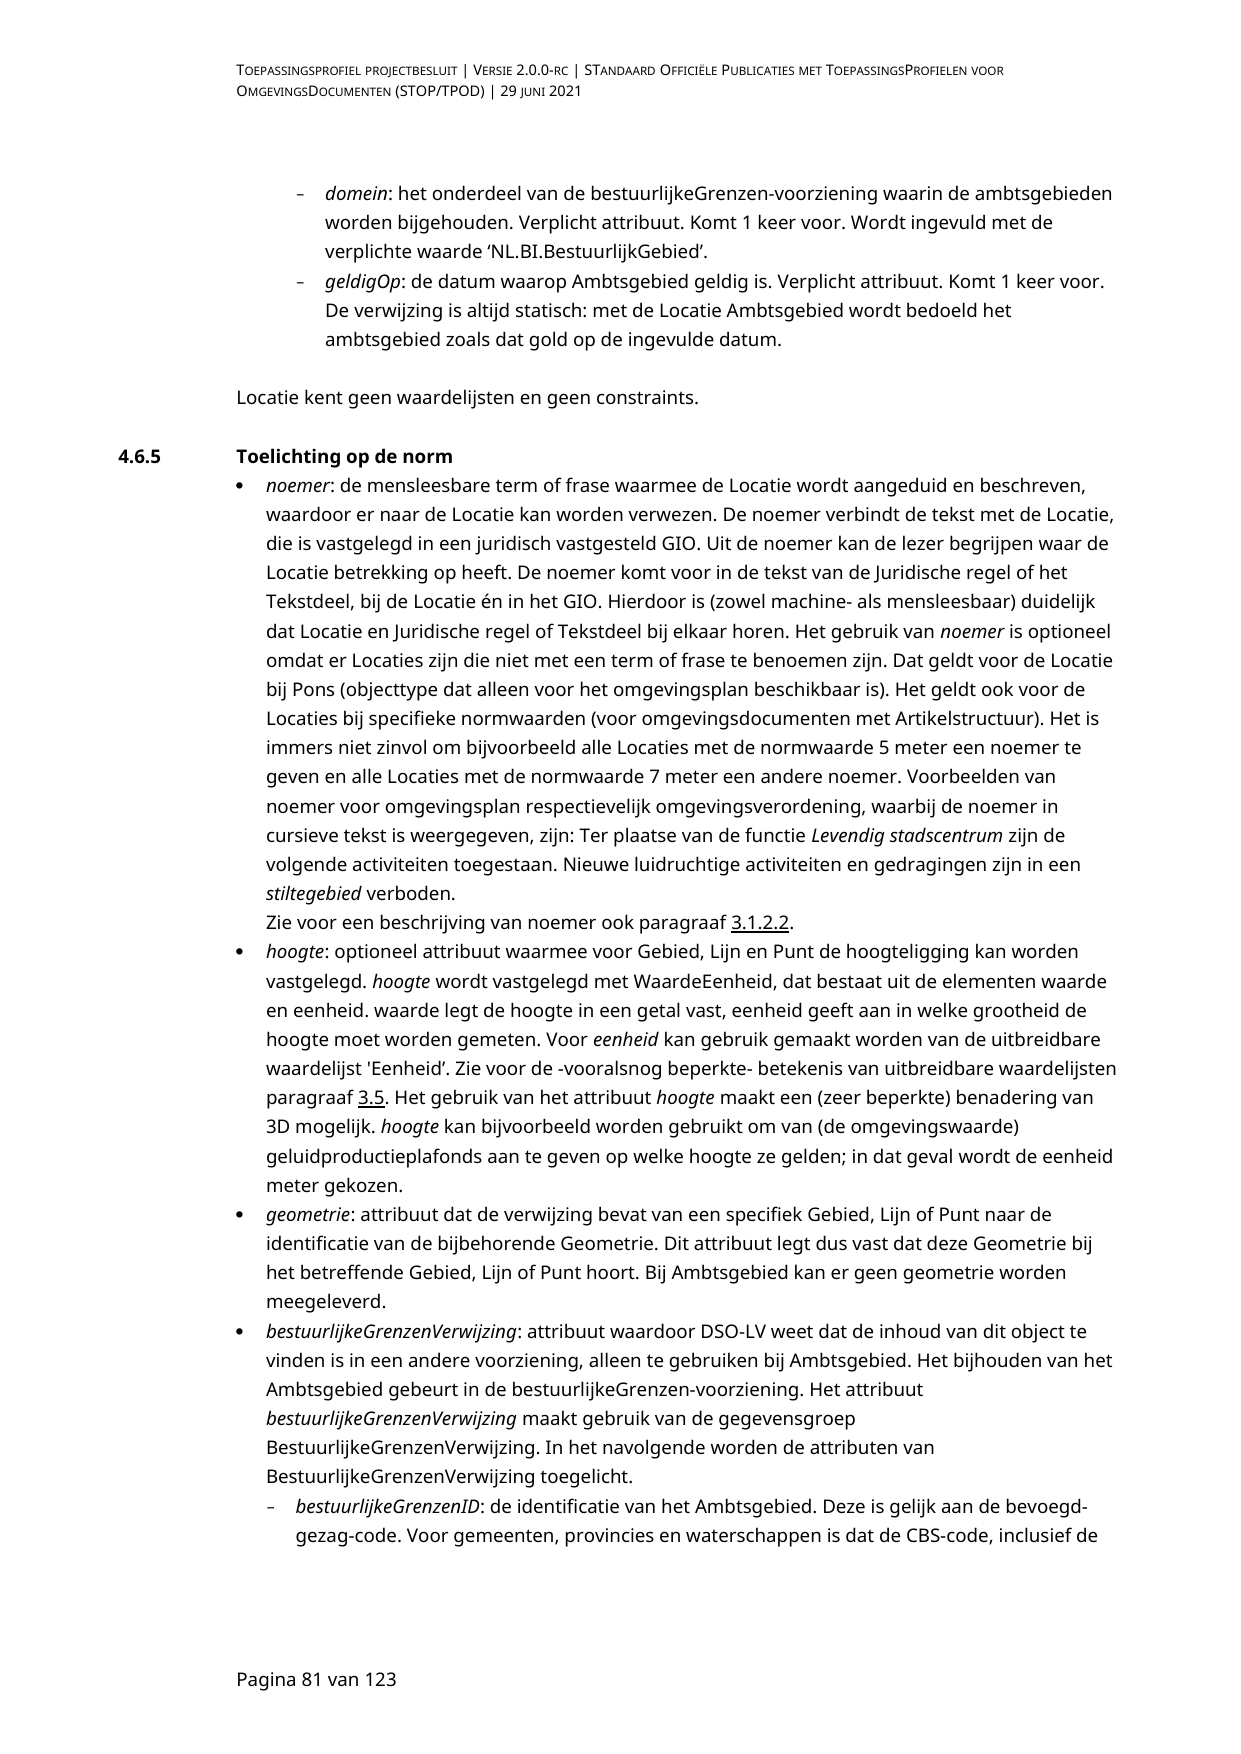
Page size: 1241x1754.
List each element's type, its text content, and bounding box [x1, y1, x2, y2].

text domein: het onderdeel van de bestuurlijkeGrenzen-voorziening waarin de ambtsgebieden worden bijgehouden. Verplicht attribuut. Komt 1 keer voor. Wordt ingevuld met de verplichte waarde ‘NL.BI.BestuurlijkGebied’. [295, 177, 1122, 265]
text geldigOp: de datum waarop Ambtsgebied geldig is. Verplicht attribuut. Komt 1 keer voor. De verwijzing is altijd statisch: met de Locatie Ambtsgebied wordt bedoeld het ambtsgebied zoals dat gold op de ingevulde datum. [295, 265, 1122, 352]
text bestuurlijkeGrenzenVerwijzing: attribuut waardoor DSO-LV weet dat de inhoud van dit object te vinden is in een andere voorziening, alleen te gebruiken bij Ambtsgebied. Het bijhouden van het Ambtsgebied gebeurt in de bestuurlijkeGrenzen-voorziening. Het attribuut bestuurlijkeGrenzenVerwijzing maakt gebruik van de gegevensgroep BestuurlijkeGrenzenVerwijzing. In het navolgende worden de attributen van BestuurlijkeGrenzenVerwijzing toegelicht. [236, 1315, 1122, 1490]
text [266, 1490, 1122, 1548]
text Locatie kent geen waardelijsten en geen constraints. [236, 381, 1122, 411]
text geometrie: attribuut dat de verwijzing bevat van een specifiek Gebied, Lijn of Punt naar de identificatie van de bijbehorende Geometrie. Dit attribuut legt dus vast dat deze Geometrie bij het betreffende Gebied, Lijn of Punt hoort. Bij Ambtsgebied kan er geen geometrie worden meegeleverd. [236, 1198, 1122, 1315]
text noemer: de mensleesbare term of frase waarmee de Locatie wordt aangeduid en beschreven, waardoor er naar de Locatie kan worden verwezen. De noemer verbindt de tekst met de Locatie, die is vastgelegd in een juridisch vastgesteld GIO. Uit de noemer kan de lezer begrijpen waar de Locatie betrekking op heeft. De noemer komt voor in de tekst van de Juridische regel of het Tekstdeel, bij de Locatie én in het GIO. Hierdoor is (zowel machine- als mensleesbaar) duidelijk dat Locatie en Juridische regel of Tekstdeel bij elkaar horen. Het gebruik van noemer is optioneel omdat er Locaties zijn die niet met een term of frase te benoemen zijn. Dat geldt voor de Locatie bij Pons (objecttype dat alleen voor het omgevingsplan beschikbaar is). Het geldt ook voor de Locaties bij specifieke normwaarden (voor omgevingsdocumenten met Artikelstructuur). Het is immers niet zinvol om bijvoorbeeld alle Locaties met de normwaarde 5 meter een noemer te geven en alle Locaties met de normwaarde 7 meter een andere noemer. Voorbeelden van noemer voor omgevingsplan respectievelijk omgevingsverordening, waarbij de noemer in cursieve tekst is weergegeven, zijn: Ter plaatse van de functie Levendig stadscentrum zijn de volgende activiteiten toegestaan. Nieuwe luidruchtige activiteiten en gedragingen zijn in een stiltegebied verboden. Zie voor een beschrijving van noemer ook paragraaf 6.1.2.2. [236, 469, 1122, 936]
subtitle Toelichting op de norm [118, 440, 1122, 469]
text hoogte: optioneel attribuut waarmee voor Gebied, Lijn en Punt de hoogteligging kan worden vastgelegd. hoogte wordt vastgelegd met WaardeEenheid, dat bestaat uit de elementen waarde en eenheid. waarde legt de hoogte in een getal vast, eenheid geeft aan in welke grootheid de hoogte moet worden gemeten. Voor eenheid kan gebruik gemaakt worden van de uitbreidbare waardelijst 'Eenheid’. Zie voor de -vooralsnog beperkte- betekenis van uitbreidbare waardelijsten paragraaf 3.5. Het gebruik van het attribuut hoogte maakt een (zeer beperkte) benadering van 3D mogelijk. hoogte kan bijvoorbeeld worden gebruikt om van (de omgevingswaarde) geluidproductieplafonds aan te geven op welke hoogte ze gelden; in dat geval wordt de eenheid meter gekozen. [236, 936, 1122, 1198]
